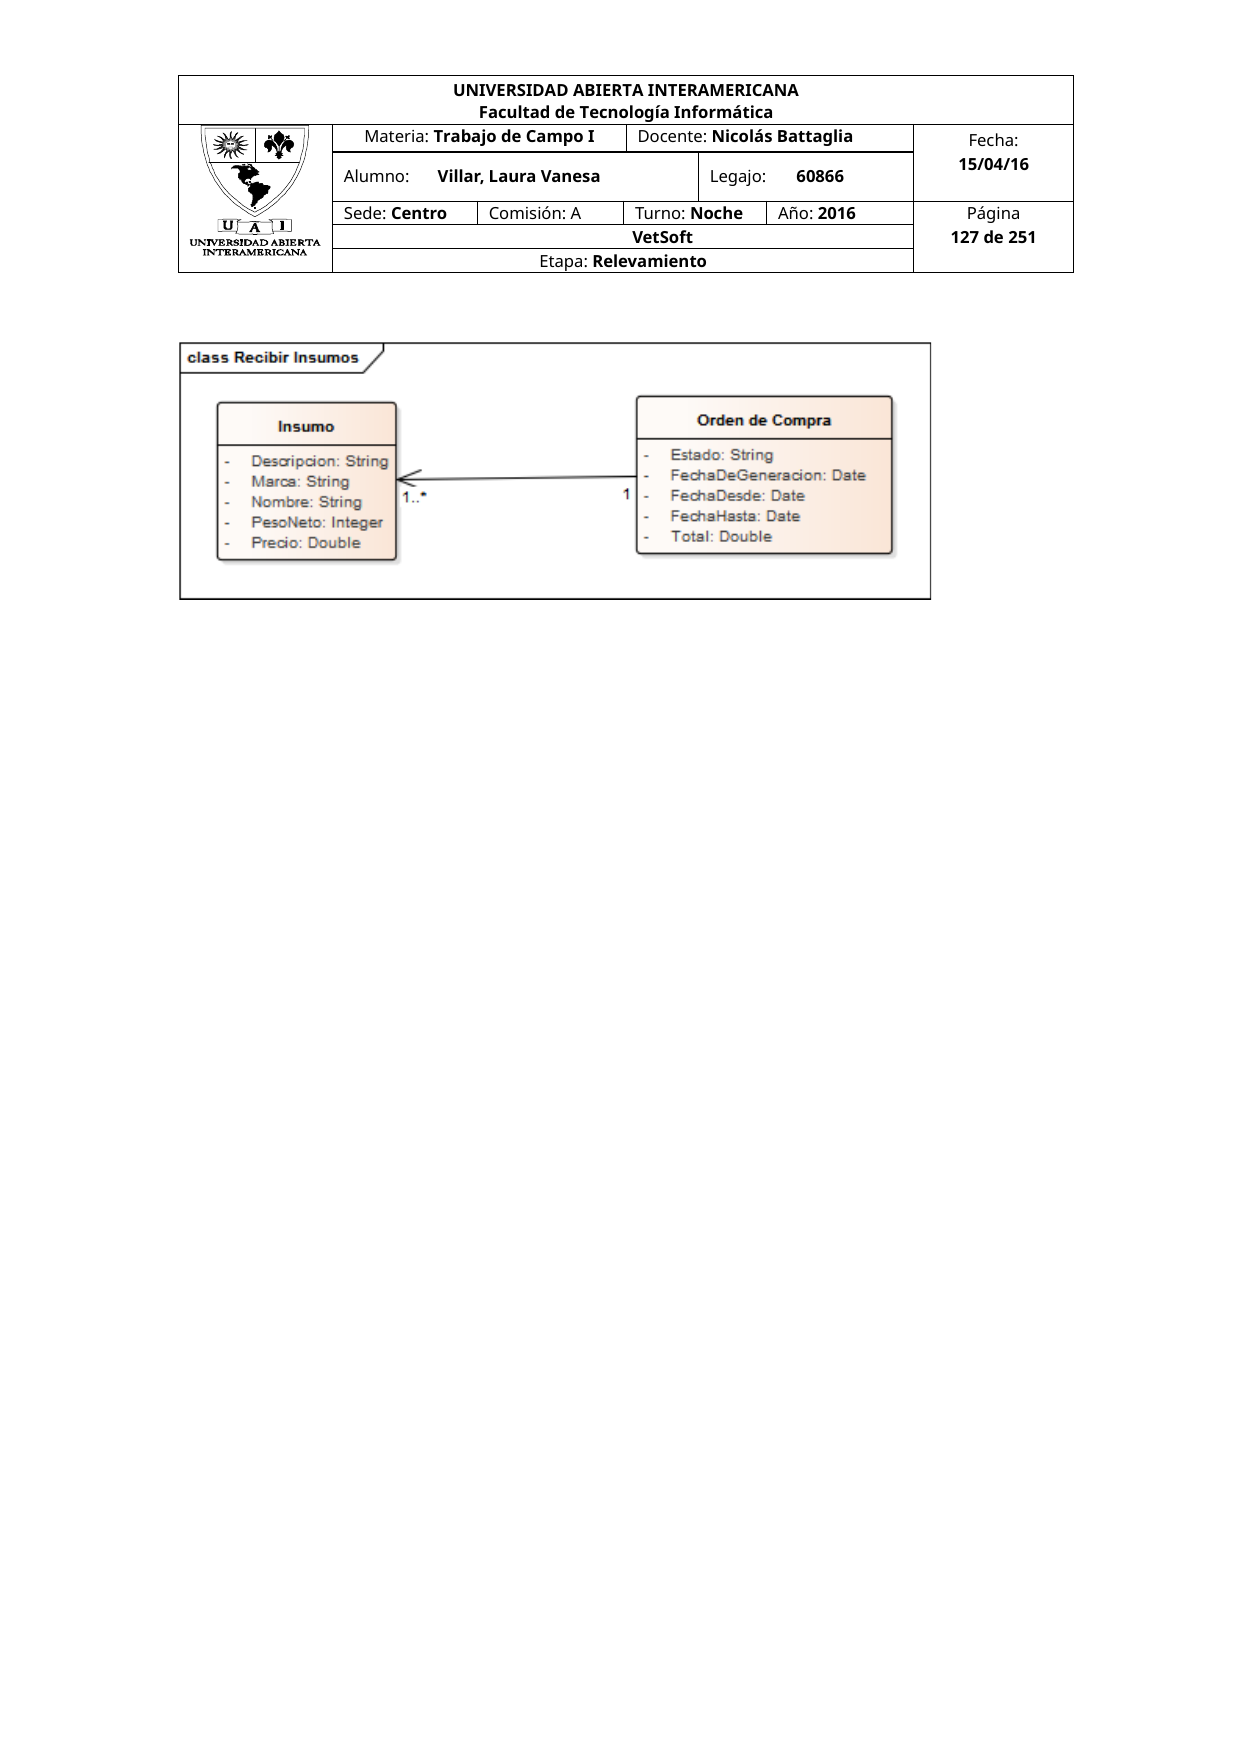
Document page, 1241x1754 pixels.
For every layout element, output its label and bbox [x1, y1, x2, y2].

picture [178, 341, 932, 600]
